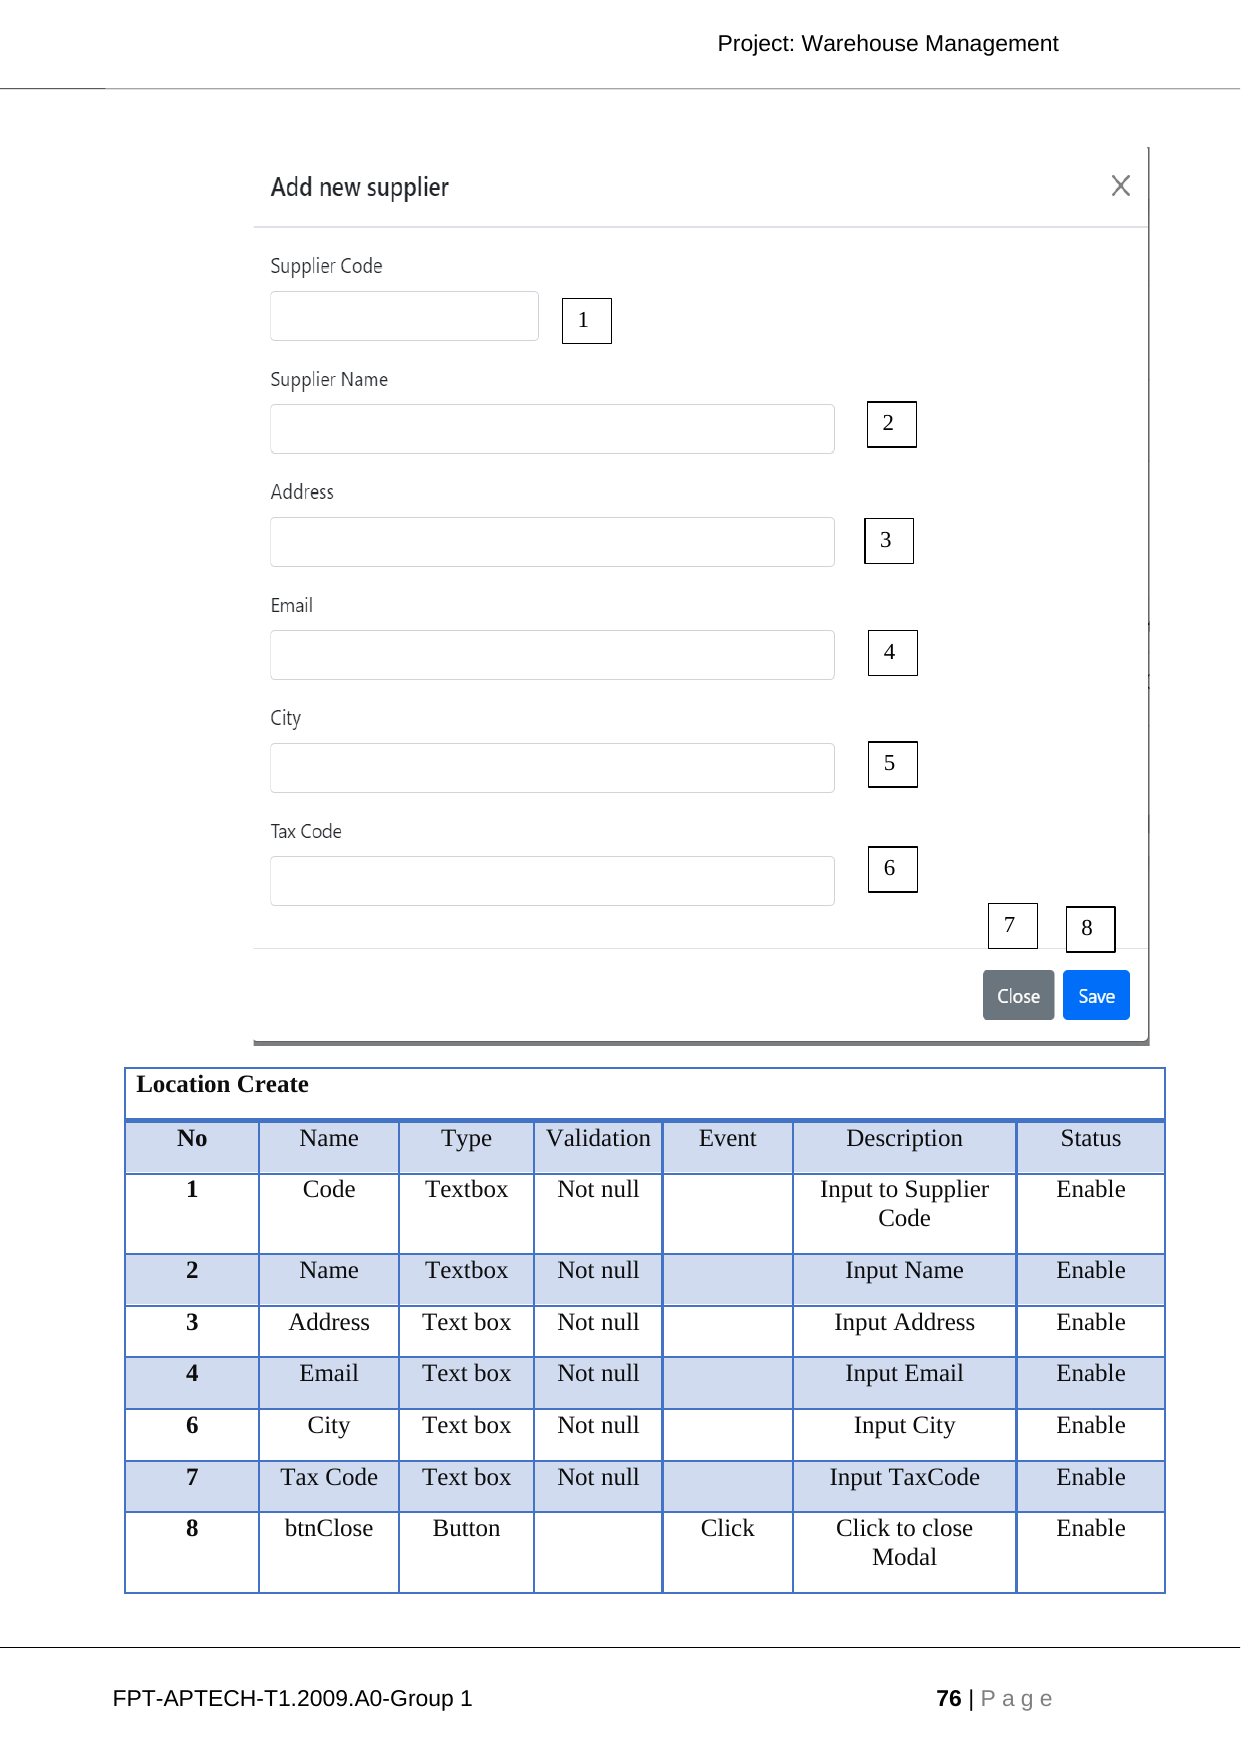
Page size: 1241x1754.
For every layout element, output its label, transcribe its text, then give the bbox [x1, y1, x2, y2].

table_cell Email [260, 1358, 398, 1408]
table_cell 6 [126, 1410, 258, 1459]
table_cell Tax Code [260, 1462, 398, 1511]
table_cell Button [400, 1513, 533, 1592]
picture [253, 147, 1150, 1046]
table_cell Textbox [400, 1255, 533, 1304]
table_cell Not null [535, 1462, 661, 1511]
table_cell Not null [535, 1175, 661, 1253]
table_cell Enable [1018, 1307, 1164, 1356]
table_cell 1 [126, 1175, 258, 1253]
table_cell Validation [535, 1123, 661, 1172]
table_cell 8 [126, 1513, 258, 1592]
table_cell Description [794, 1123, 1015, 1172]
table_cell 2 [126, 1255, 258, 1304]
table_cell Text box [400, 1358, 533, 1408]
table_cell Text box [400, 1462, 533, 1511]
table_cell 7 [126, 1462, 258, 1511]
table_cell [664, 1358, 792, 1408]
table_cell Input TaxCode [794, 1462, 1015, 1511]
table_cell Enable [1018, 1358, 1164, 1408]
table_cell Not null [535, 1255, 661, 1304]
table_cell Text box [400, 1307, 533, 1356]
table_cell [664, 1175, 792, 1253]
table_cell Address [260, 1307, 398, 1356]
table_cell [664, 1462, 792, 1511]
table_cell Text box [400, 1410, 533, 1459]
table_cell Status [1018, 1123, 1164, 1172]
table_cell Code [260, 1175, 398, 1253]
table_cell Click [664, 1513, 792, 1592]
table_cell Enable [1018, 1175, 1164, 1253]
table_header Location Create [126, 1069, 1164, 1118]
table_cell [664, 1255, 792, 1304]
table_cell Textbox [400, 1175, 533, 1253]
table_cell Not null [535, 1410, 661, 1459]
table_cell 4 [126, 1358, 258, 1408]
table_cell Enable [1018, 1513, 1164, 1592]
table_cell [664, 1307, 792, 1356]
table_cell Enable [1018, 1410, 1164, 1459]
table_cell City [260, 1410, 398, 1459]
table_cell Type [400, 1123, 533, 1172]
table_cell Name [260, 1123, 398, 1172]
table_cell btnClose [260, 1513, 398, 1592]
table_cell [535, 1513, 661, 1592]
table_cell Input City [794, 1410, 1015, 1459]
table_cell Enable [1018, 1462, 1164, 1511]
table_cell No [126, 1123, 258, 1172]
table_cell Enable [1018, 1255, 1164, 1304]
table_cell [664, 1410, 792, 1459]
table_cell Input to Supplier Code [794, 1175, 1015, 1253]
table_cell Input Name [794, 1255, 1015, 1304]
table_cell 3 [126, 1307, 258, 1356]
table_cell Input Address [794, 1307, 1015, 1356]
table_cell Input Email [794, 1358, 1015, 1408]
table_cell Not null [535, 1358, 661, 1408]
table_cell Click to close Modal [794, 1513, 1015, 1592]
table_cell Not null [535, 1307, 661, 1356]
table_cell Event [664, 1123, 792, 1172]
table_cell Name [260, 1255, 398, 1304]
